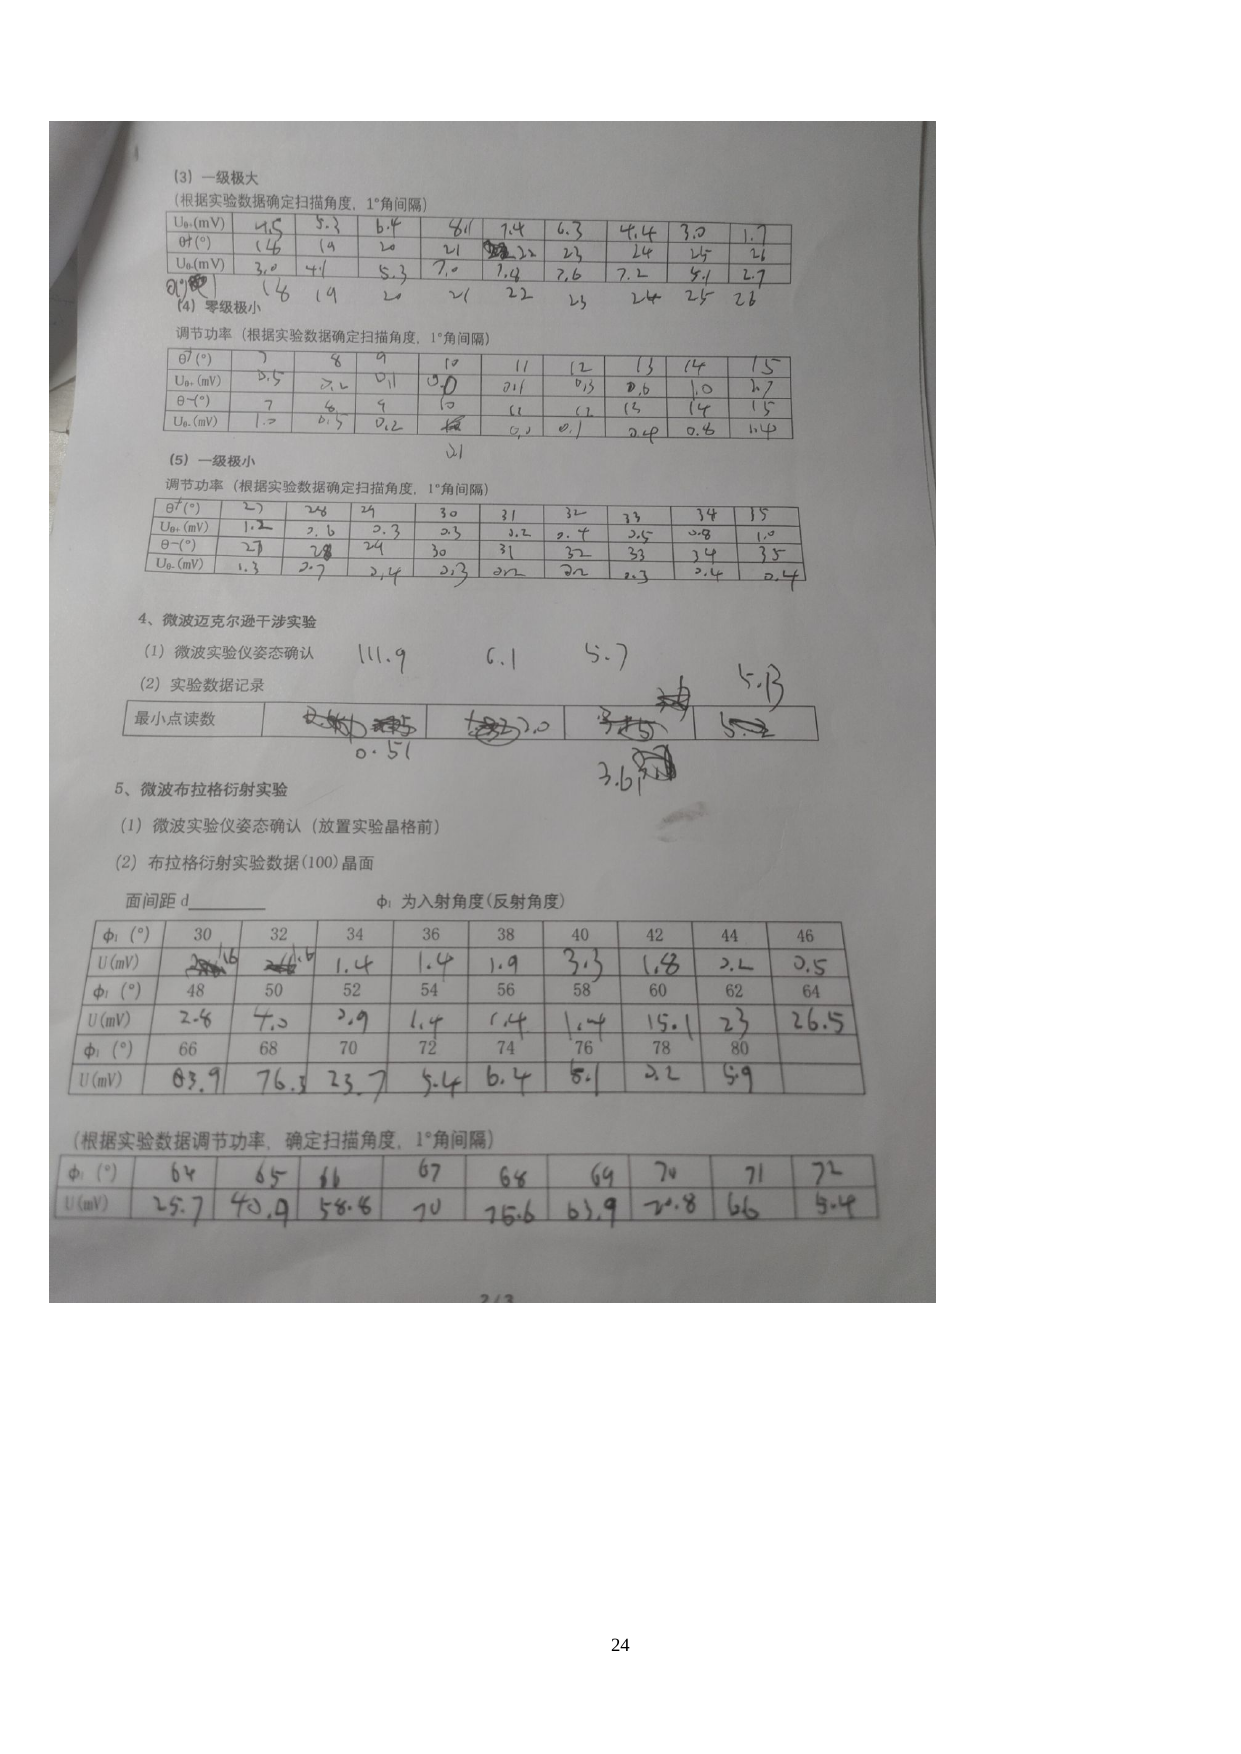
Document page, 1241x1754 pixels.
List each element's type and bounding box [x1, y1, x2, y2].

picture [49, 121, 936, 1303]
